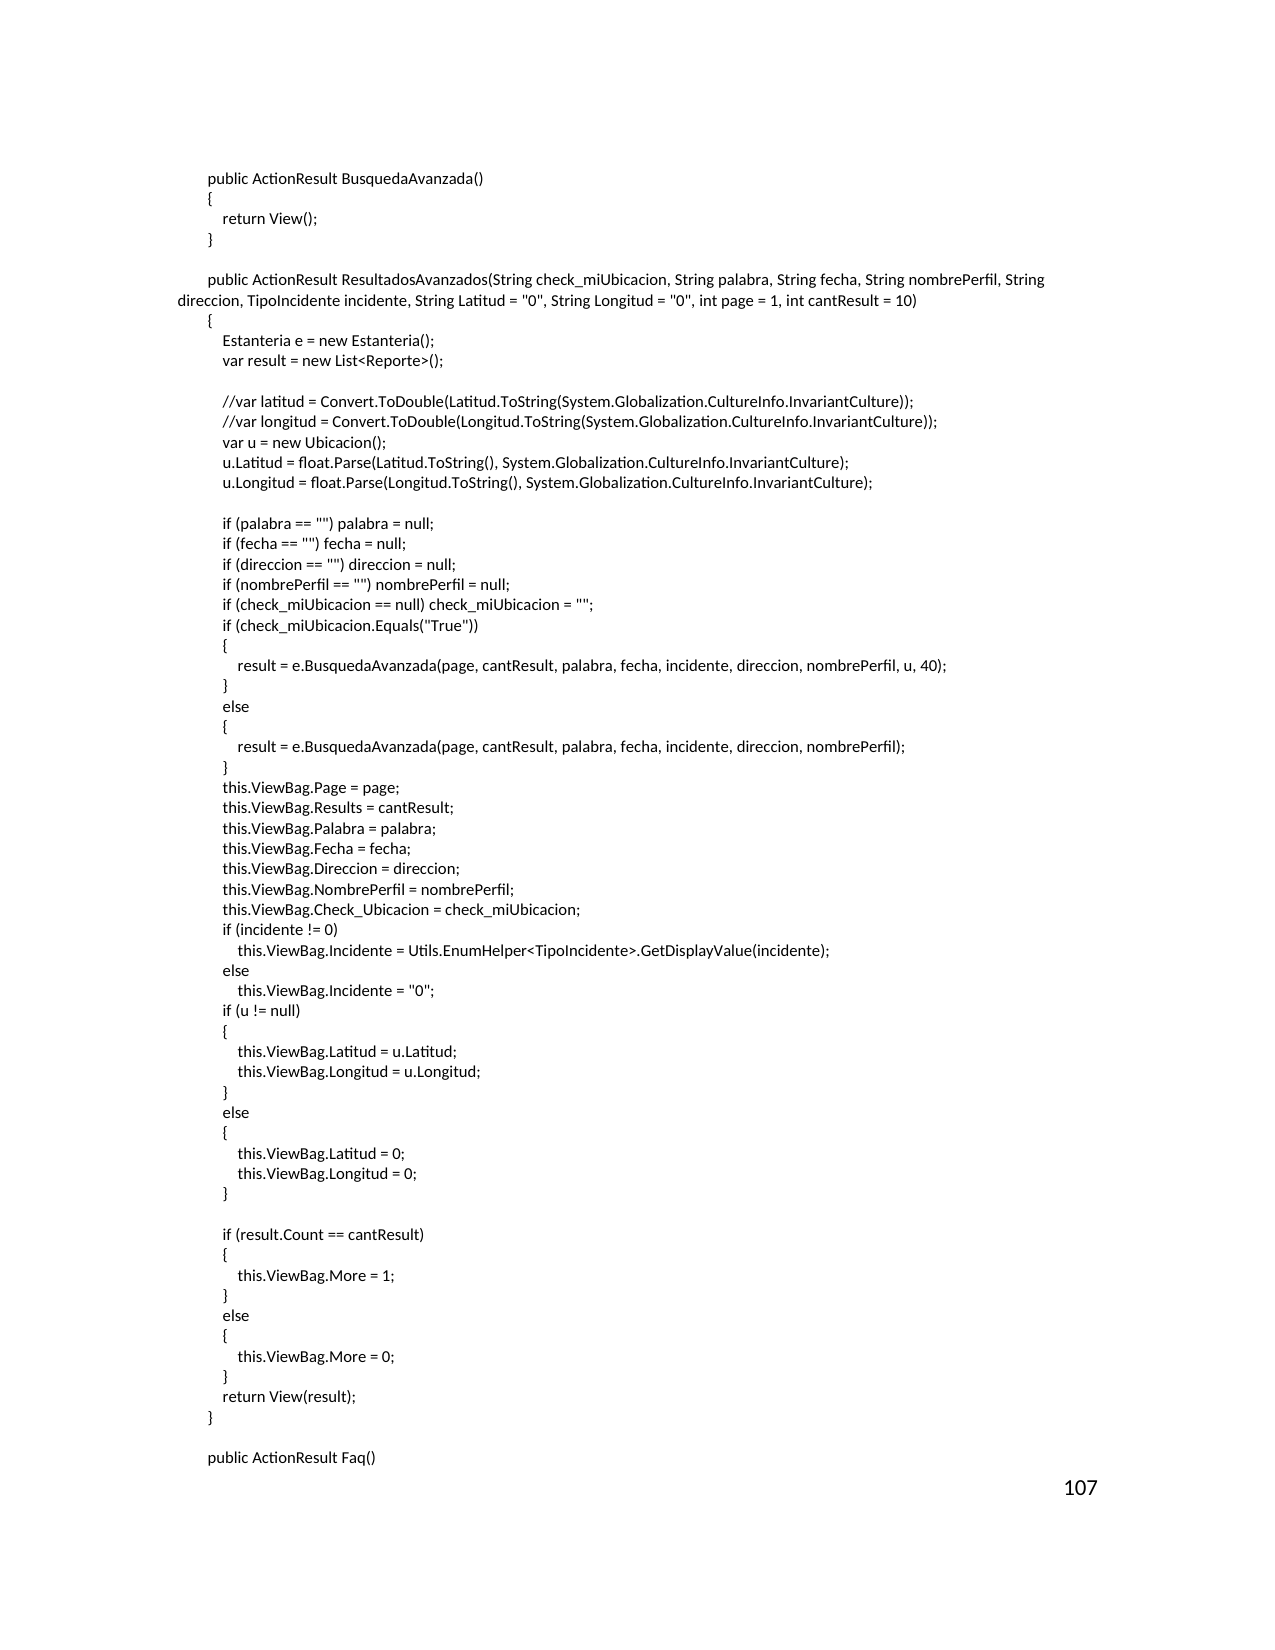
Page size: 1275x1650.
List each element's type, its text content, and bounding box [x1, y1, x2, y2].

text var u = new Ubicacion(); [177, 432, 1098, 452]
text //var latitud = Convert.ToDouble(Latitud.ToString(System.Globalization.CultureInfo.InvariantCulture)); [177, 391, 1098, 412]
text this.ViewBag.Longitud = 0; [177, 1163, 1098, 1183]
text return View(); [177, 208, 1098, 229]
text this.ViewBag.Incidente = Utils.EnumHelper<TipoIncidente>.GetDisplayValue(incidente); [177, 940, 1098, 960]
text } [177, 757, 1098, 777]
text else [177, 1305, 1098, 1326]
text { [177, 1244, 1098, 1265]
text this.ViewBag.Check_Ubicacion = check_miUbicacion; [177, 899, 1098, 919]
text this.ViewBag.Incidente = "0"; [177, 980, 1098, 1001]
text u.Longitud = float.Parse(Longitud.ToString(), System.Globalization.CultureInfo.InvariantCulture); [177, 473, 1098, 493]
text if (u != null) [177, 1001, 1098, 1021]
text { [177, 1021, 1098, 1041]
text } [177, 1183, 1098, 1204]
text { [177, 635, 1098, 655]
text this.ViewBag.More = 0; [177, 1346, 1098, 1366]
text this.ViewBag.Page = page; [177, 777, 1098, 798]
text if (palabra == "") palabra = null; [177, 513, 1098, 533]
text else [177, 960, 1098, 980]
text else [177, 1102, 1098, 1123]
text } [177, 1082, 1098, 1102]
text { [177, 1326, 1098, 1346]
text public ActionResult Faq() [177, 1448, 1098, 1468]
text this.ViewBag.Latitud = u.Latitud; [177, 1041, 1098, 1062]
text this.ViewBag.Palabra = palabra; [177, 818, 1098, 838]
text if (result.Count == cantResult) [177, 1224, 1098, 1244]
text u.Latitud = float.Parse(Latitud.ToString(), System.Globalization.CultureInfo.InvariantCulture); [177, 452, 1098, 473]
text if (direccion == "") direccion = null; [177, 554, 1098, 574]
text result = e.BusquedaAvanzada(page, cantResult, palabra, fecha, incidente, direccion, nombrePerfil, u, 40); [177, 655, 1098, 676]
text public ActionResult BusquedaAvanzada() [177, 168, 1098, 188]
text { [177, 716, 1098, 737]
text return View(result); [177, 1387, 1098, 1407]
text this.ViewBag.Latitud = 0; [177, 1143, 1098, 1163]
text this.ViewBag.Direccion = direccion; [177, 858, 1098, 879]
text if (incidente != 0) [177, 919, 1098, 940]
text this.ViewBag.Longitud = u.Longitud; [177, 1062, 1098, 1082]
text if (fecha == "") fecha = null; [177, 533, 1098, 554]
text result = e.BusquedaAvanzada(page, cantResult, palabra, fecha, incidente, direccion, nombrePerfil); [177, 737, 1098, 757]
text } [177, 229, 1098, 249]
text if (check_miUbicacion == null) check_miUbicacion = ""; [177, 594, 1098, 615]
text this.ViewBag.Fecha = fecha; [177, 838, 1098, 858]
text //var longitud = Convert.ToDouble(Longitud.ToString(System.Globalization.CultureInfo.InvariantCulture)); [177, 412, 1098, 432]
text if (check_miUbicacion.Equals("True")) [177, 615, 1098, 635]
text public ActionResult ResultadosAvanzados(String check_miUbicacion, String palabra, String fecha, String nombrePerfil, String direccion, TipoIncidente incidente, String Latitud = "0", String Longitud = "0", int page = 1, int cantResult = 10) [177, 269, 1098, 310]
text Estanteria e = new Estanteria(); [177, 330, 1098, 351]
text this.ViewBag.Results = cantResult; [177, 798, 1098, 818]
text this.ViewBag.NombrePerfil = nombrePerfil; [177, 879, 1098, 899]
text { [177, 188, 1098, 208]
text if (nombrePerfil == "") nombrePerfil = null; [177, 574, 1098, 594]
text } [177, 1366, 1098, 1387]
text this.ViewBag.More = 1; [177, 1265, 1098, 1285]
text } [177, 1285, 1098, 1305]
text { [177, 310, 1098, 330]
text } [177, 676, 1098, 696]
text var result = new List<Reporte>(); [177, 351, 1098, 371]
text } [177, 1407, 1098, 1427]
text { [177, 1123, 1098, 1143]
text else [177, 696, 1098, 716]
